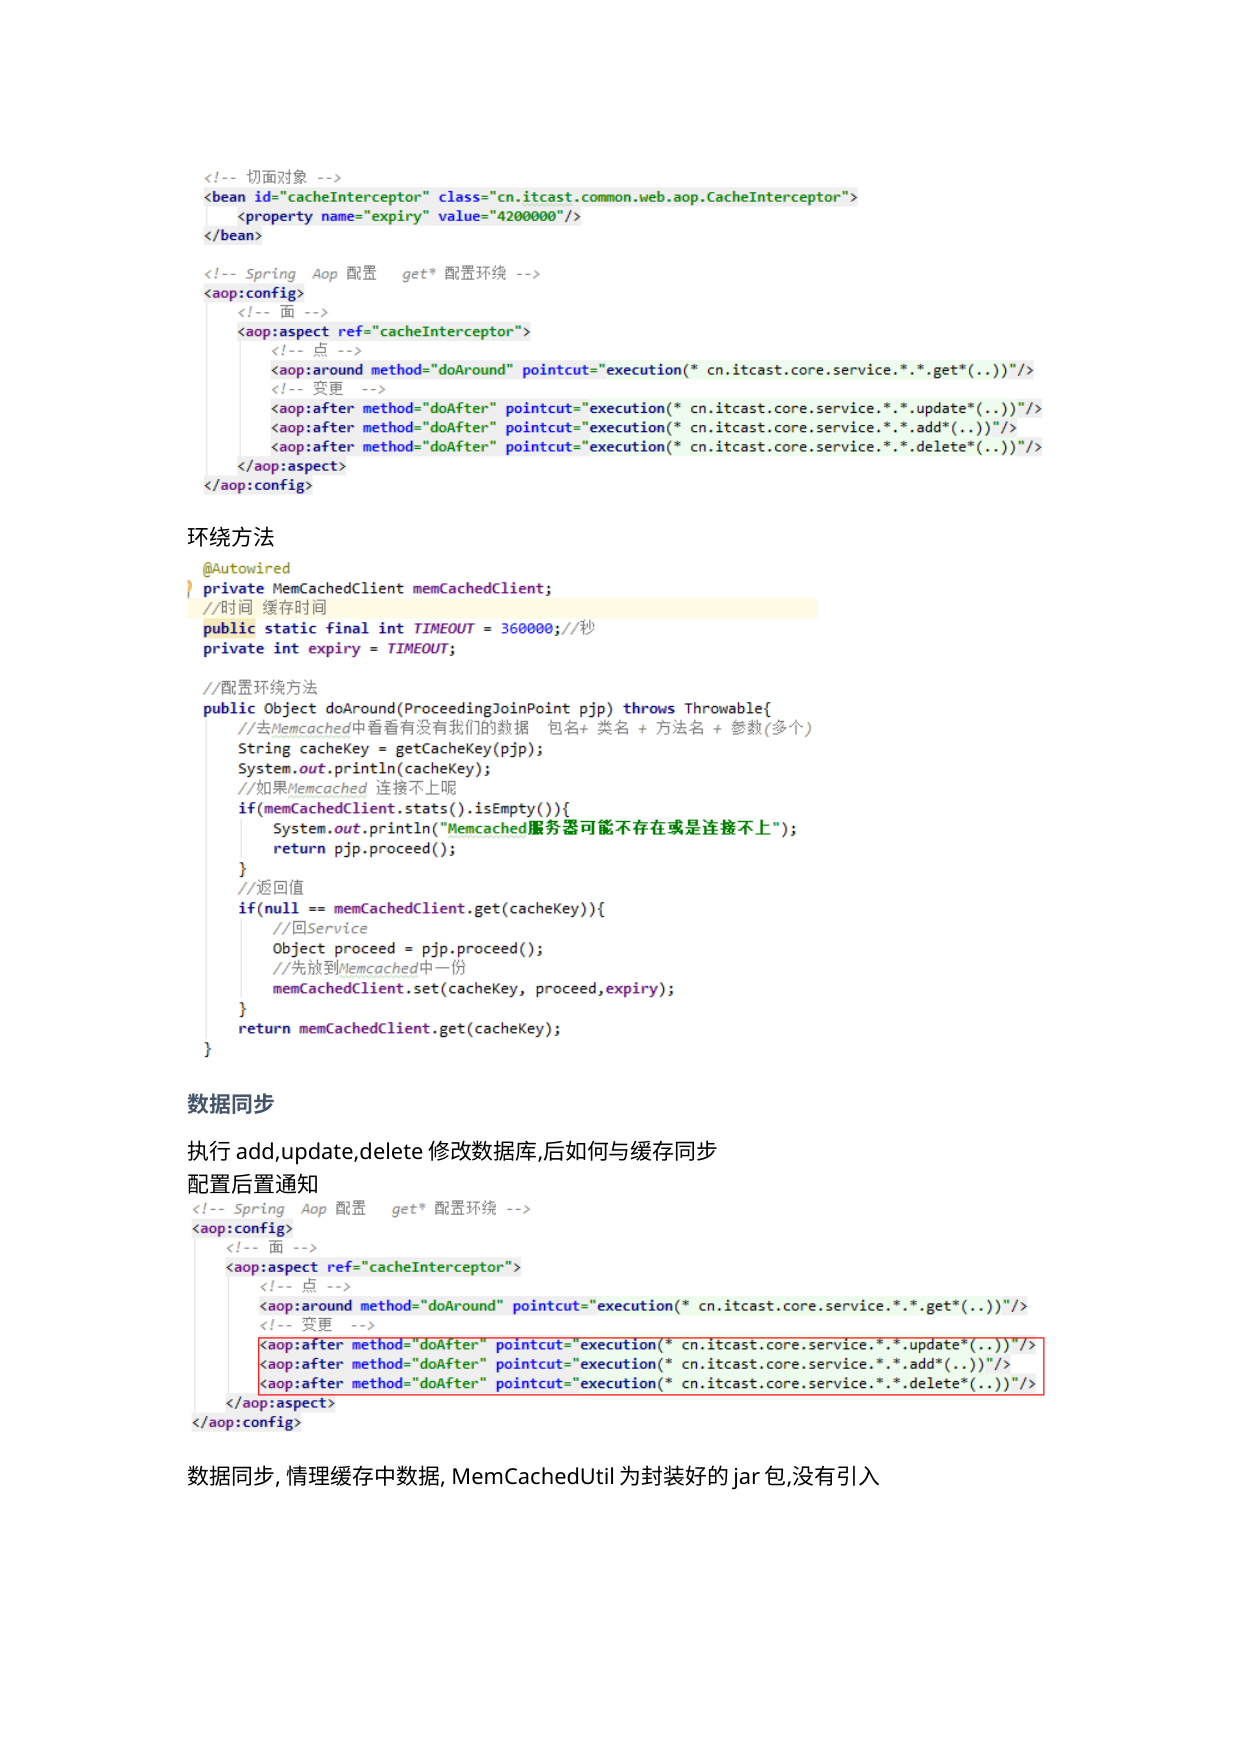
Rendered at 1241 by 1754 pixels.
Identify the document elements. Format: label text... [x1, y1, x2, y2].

text 配置后置通知 [187, 1166, 1053, 1198]
text 环绕方法 [187, 519, 1053, 552]
picture [187, 162, 1053, 508]
text 数据同步, 情理缓存中数据, MemCachedUtil为封装好的jar包,没有引入 [187, 1459, 1053, 1491]
picture [187, 552, 818, 1061]
picture [187, 1198, 1053, 1438]
text 执行add,update,delete修改数据库,后如何与缓存同步 [187, 1134, 1053, 1166]
subtitle 数据同步 [187, 1087, 1053, 1119]
